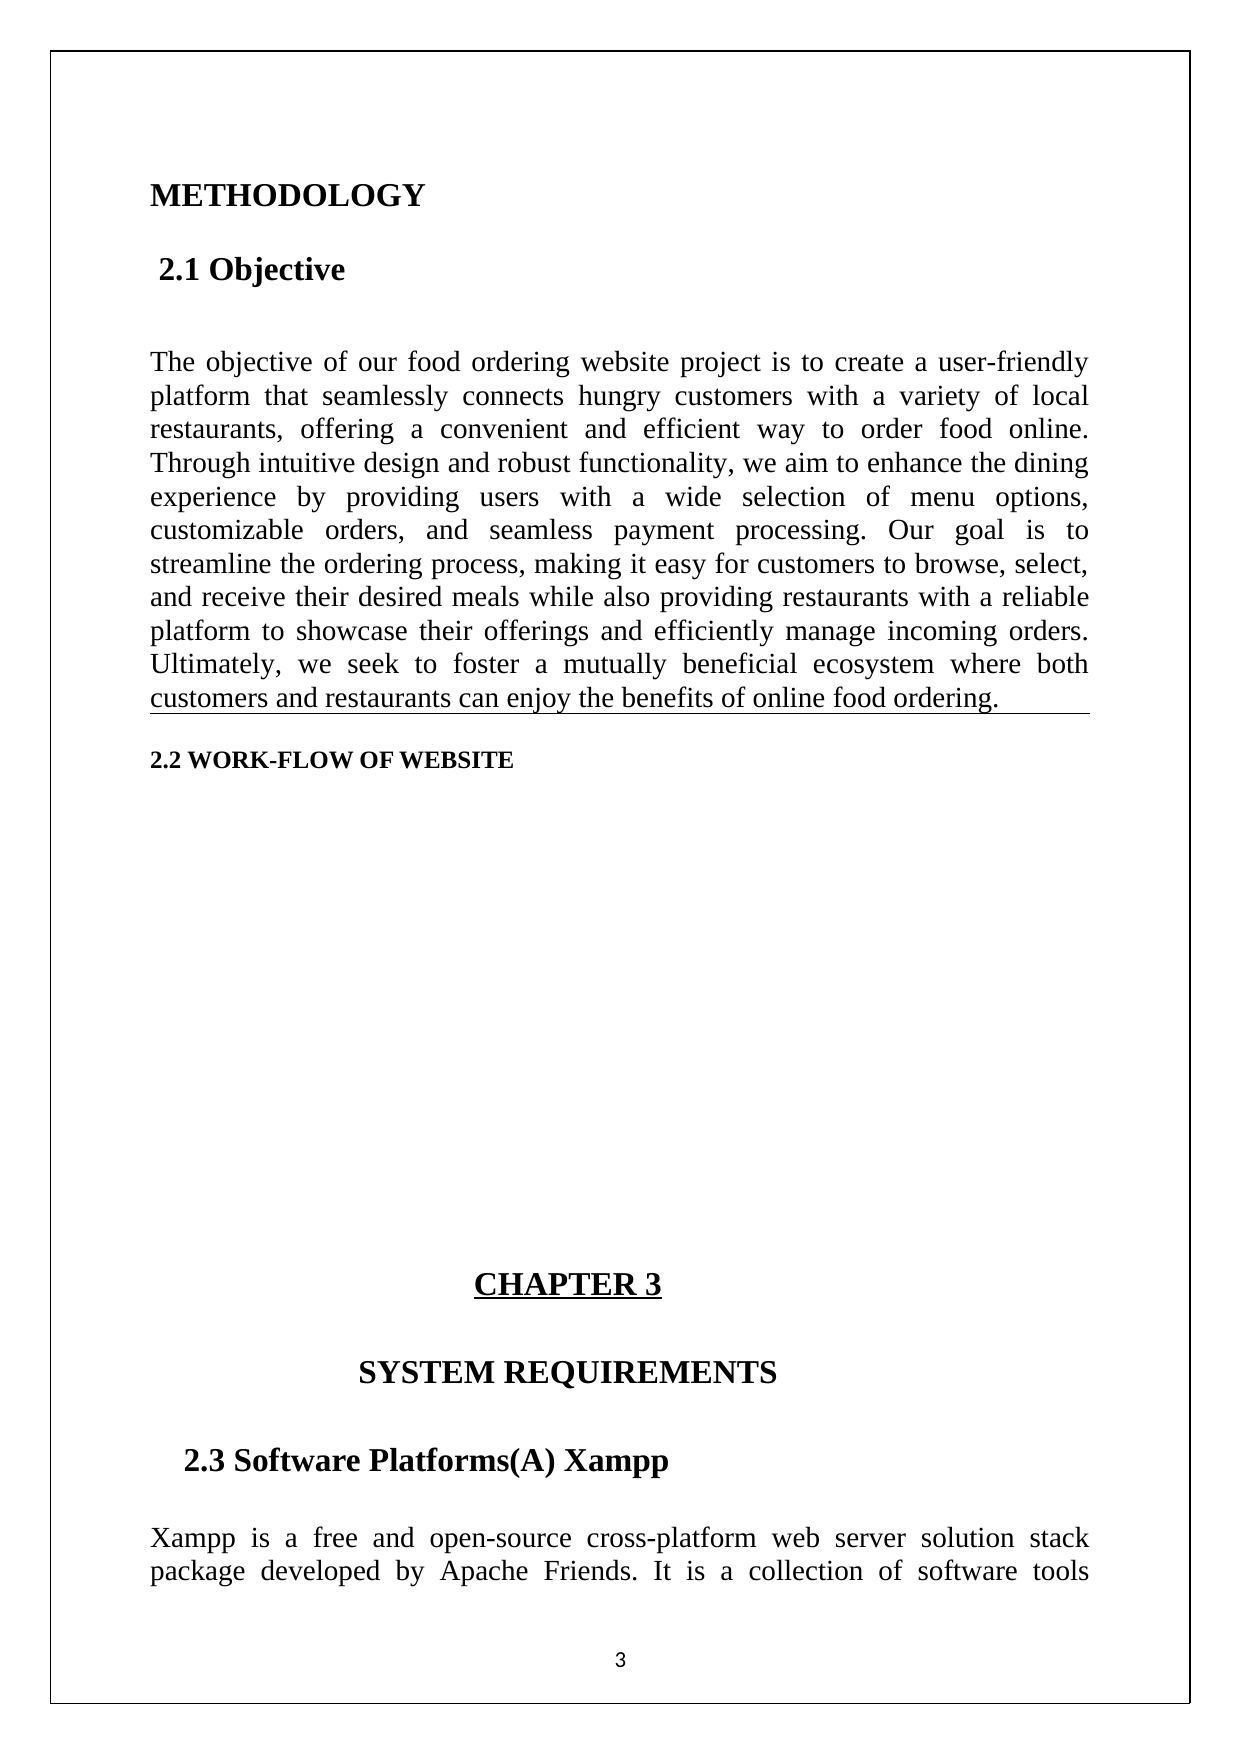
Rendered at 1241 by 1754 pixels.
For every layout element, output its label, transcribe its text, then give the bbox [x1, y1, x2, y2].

text 2.1 Objective [150, 249, 1090, 287]
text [150, 1520, 1090, 1587]
subtitle 2.3 Software Platforms(A) Xampp [150, 1440, 941, 1478]
text The objective of our food ordering website project is to create a user-friendly platform that seamlessly connects hungry customers with a variety of local restaurants, offering a convenient and efficient way to order food online. Through intuitive design and robust functionality, we aim to enhance the dining experience by providing users with a wide selection of menu options, customizable orders, and seamless payment processing. Our goal is to streamline the ordering process, making it easy for customers to browse, select, and receive their desired meals while also providing restaurants with a reliable platform to showcase their offerings and efficiently manage incoming orders. Ultimately, we seek to foster a mutually beneficial ecosystem where both customers and restaurants can enjoy the benefits of online food ordering. [150, 344, 1090, 713]
text 2.2 WORK-FLOW OF WEBSITE [150, 746, 1090, 774]
subtitle SYSTEM REQUIREMENTS [194, 1352, 942, 1390]
subtitle METHODOLOGY [150, 175, 941, 213]
subtitle CHAPTER 3 [194, 1264, 942, 1302]
